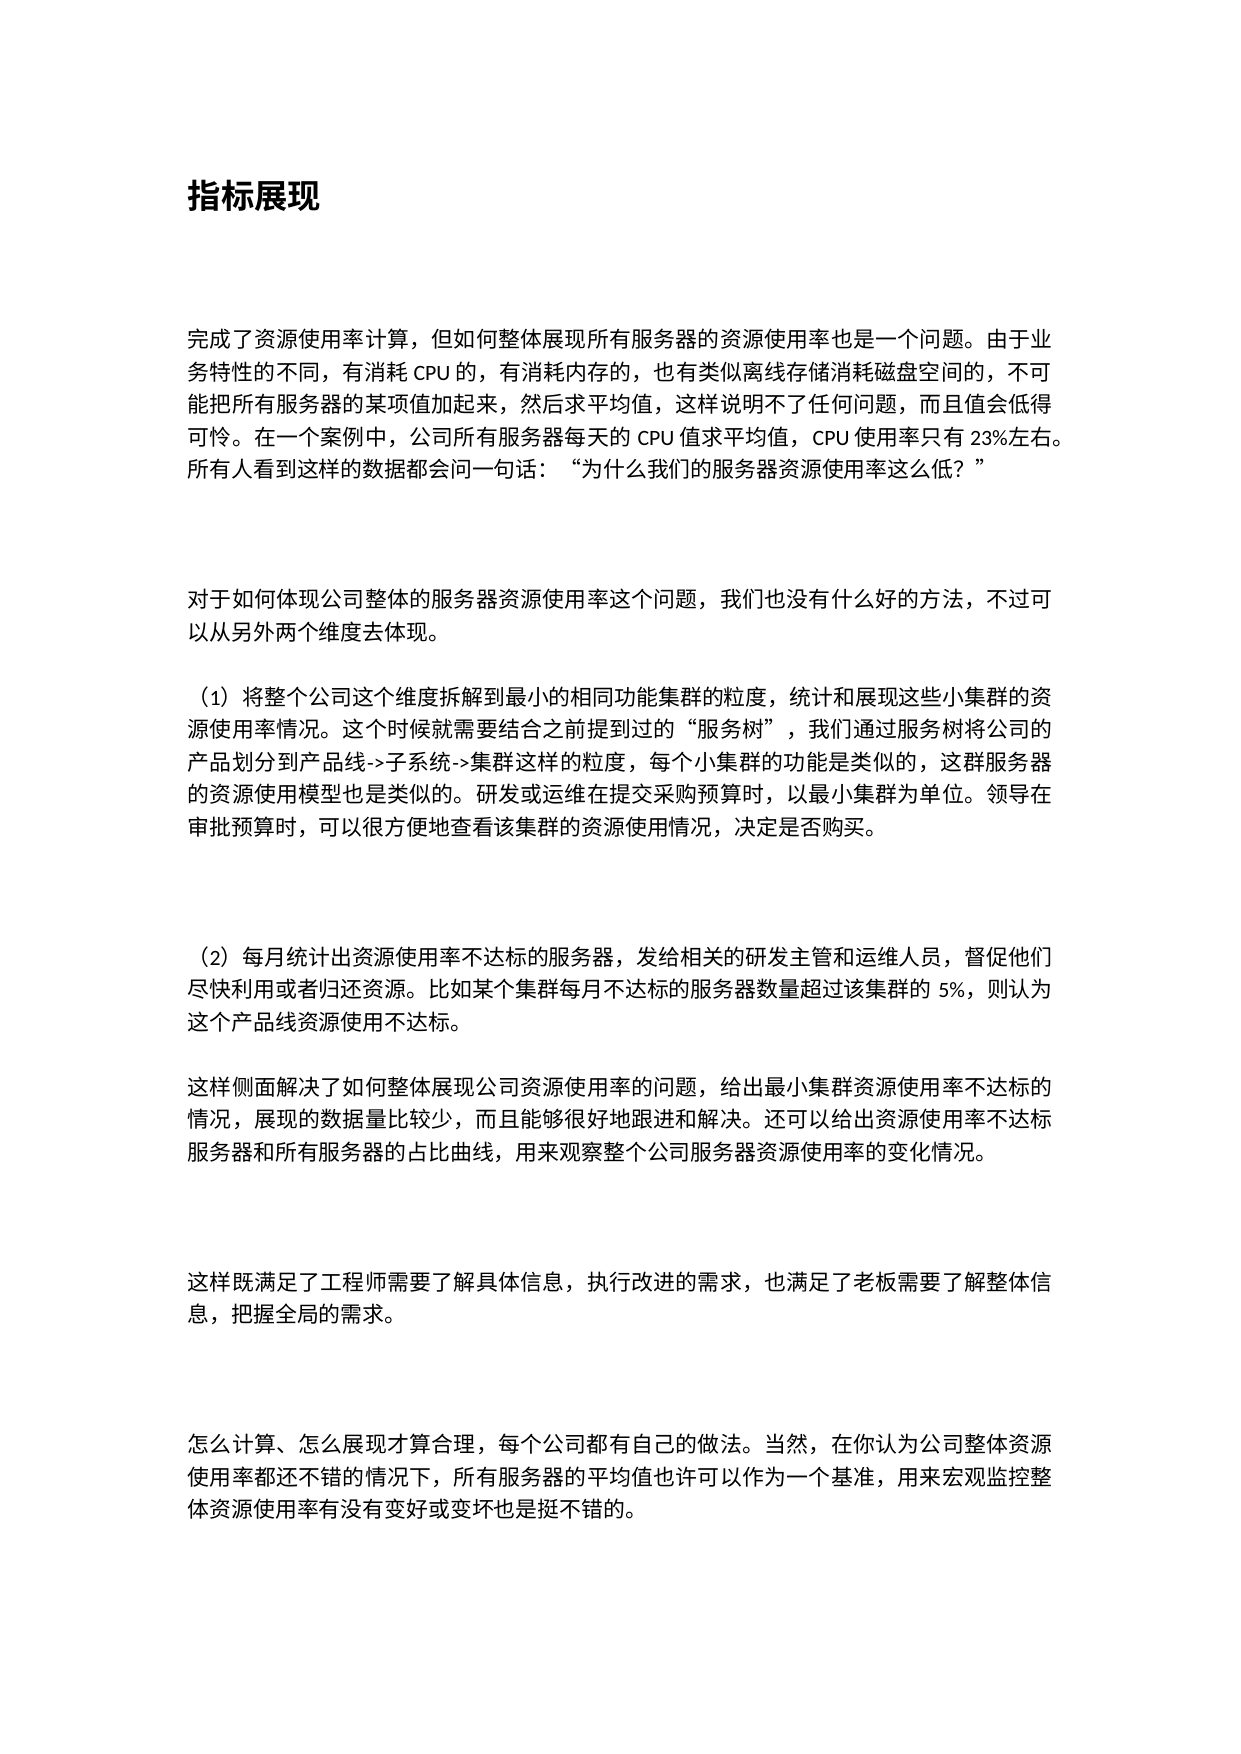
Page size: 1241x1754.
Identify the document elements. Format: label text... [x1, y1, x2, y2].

text （2）每月统计出资源使用率不达标的服务器，发给相关的研发主管和运维人员，督促他们尽快利用或者归还资源。比如某个集群每月不达标的服务器数量超过该集群的5%，则认为这个产品线资源使用不达标。 [187, 939, 1053, 1037]
text 这样侧面解决了如何整体展现公司资源使用率的问题，给出最小集群资源使用率不达标的情况，展现的数据量比较少，而且能够很好地跟进和解决。还可以给出资源使用率不达标服务器和所有服务器的占比曲线，用来观察整个公司服务器资源使用率的变化情况。 [187, 1069, 1053, 1167]
text 这样既满足了工程师需要了解具体信息，执行改进的需求，也满足了老板需要了解整体信息，把握全局的需求。 [187, 1264, 1053, 1329]
text 对于如何体现公司整体的服务器资源使用率这个问题，我们也没有什么好的方法，不过可以从另外两个维度去体现。 [187, 582, 1053, 647]
text 完成了资源使用率计算，但如何整体展现所有服务器的资源使用率也是一个问题。由于业务特性的不同，有消耗CPU的，有消耗内存的，也有类似离线存储消耗磁盘空间的，不可能把所有服务器的某项值加起来，然后求平均值，这样说明不了任何问题，而且值会低得可怜。在一个案例中，公司所有服务器每天的CPU值求平均值，CPU使用率只有23%左右。所有人看到这样的数据都会问一句话：“为什么我们的服务器资源使用率这么低？” [187, 322, 1053, 484]
subtitle 指标展现 [187, 162, 1053, 227]
text （1）将整个公司这个维度拆解到最小的相同功能集群的粒度，统计和展现这些小集群的资源使用率情况。这个时候就需要结合之前提到过的“服务树”，我们通过服务树将公司的产品划分到产品线->子系统->集群这样的粒度，每个小集群的功能是类似的，这群服务器的资源使用模型也是类似的。研发或运维在提交采购预算时，以最小集群为单位。领导在审批预算时，可以很方便地查看该集群的资源使用情况，决定是否购买。 [187, 679, 1053, 842]
text 怎么计算、怎么展现才算合理，每个公司都有自己的做法。当然，在你认为公司整体资源使用率都还不错的情况下，所有服务器的平均值也许可以作为一个基准，用来宏观监控整体资源使用率有没有变好或变坏也是挺不错的。 [187, 1427, 1053, 1524]
